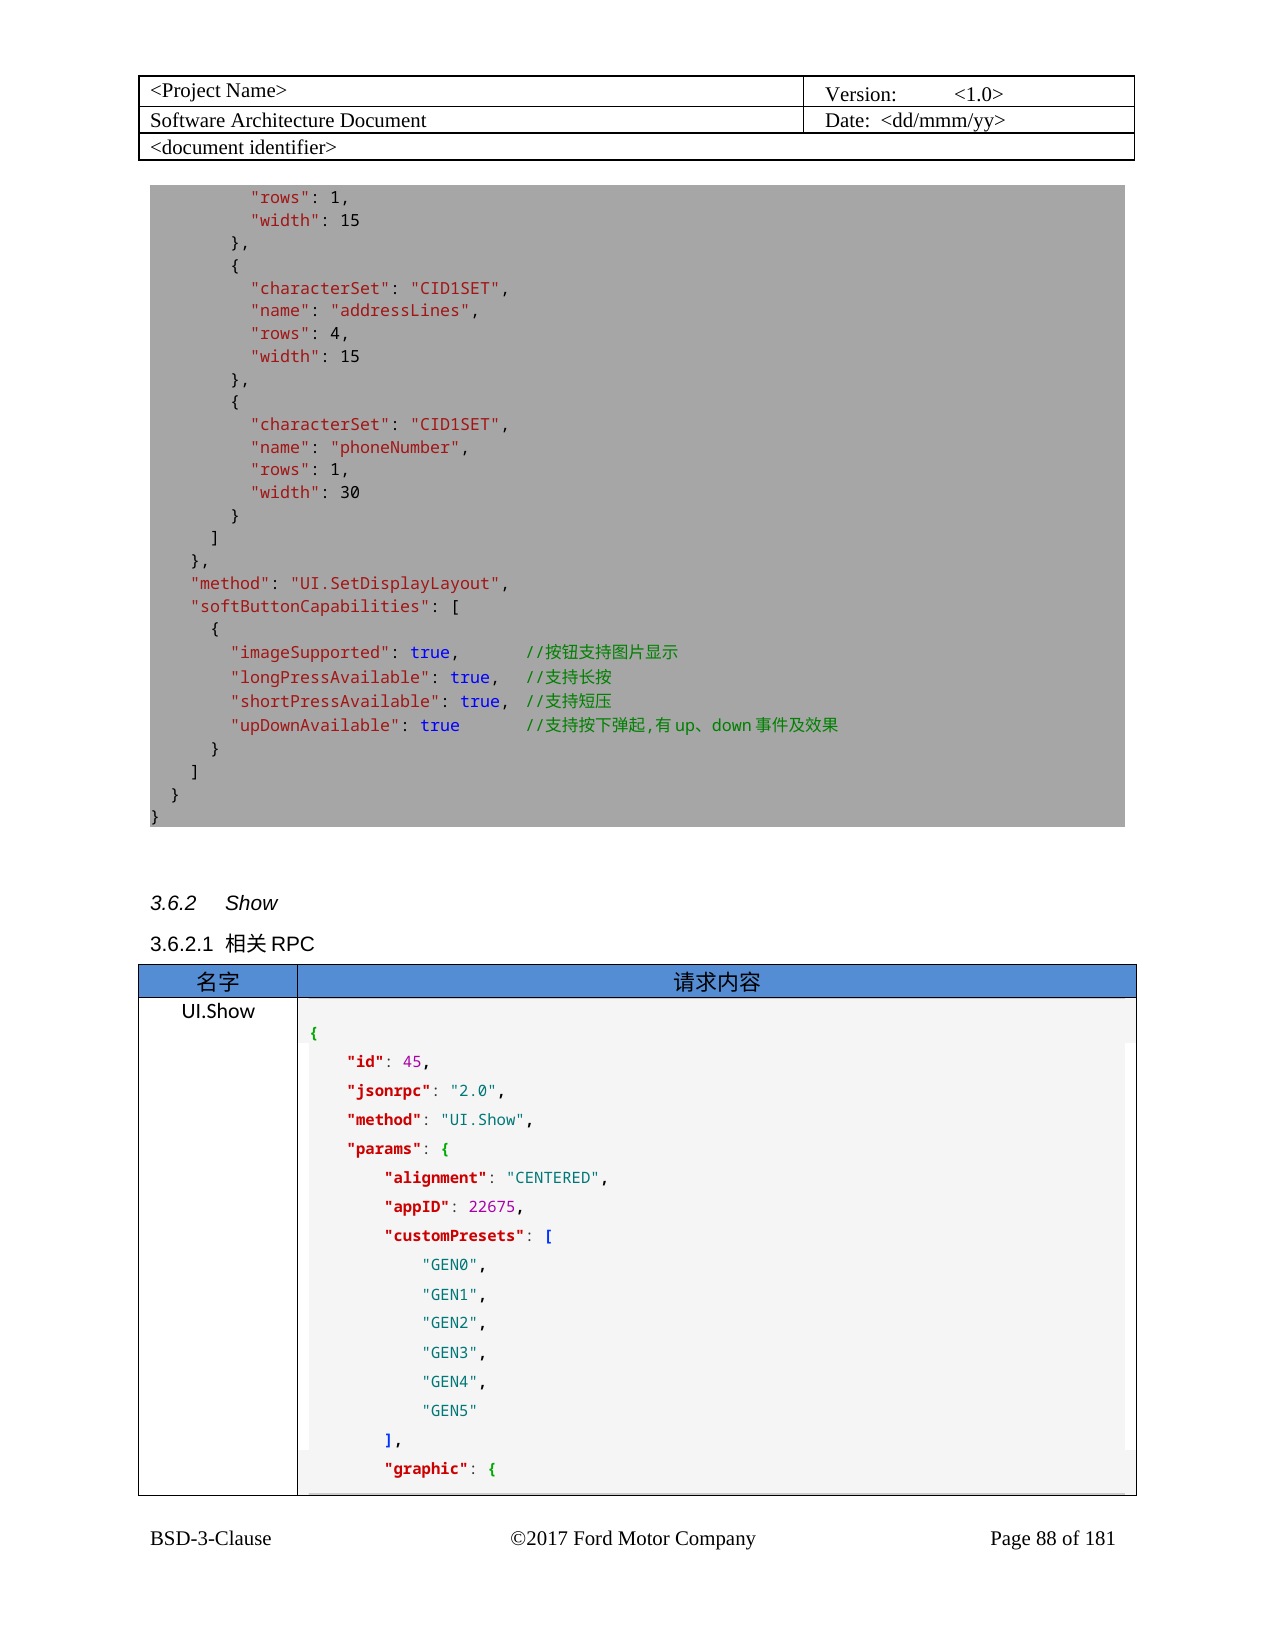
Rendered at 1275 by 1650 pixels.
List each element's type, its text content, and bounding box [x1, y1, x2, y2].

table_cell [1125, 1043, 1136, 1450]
subtitle Show [150, 890, 1125, 915]
text }, [150, 549, 1125, 571]
text "width": 30 [150, 481, 1125, 503]
text ] [150, 759, 1125, 782]
text "name": "phoneNumber", [150, 435, 1125, 458]
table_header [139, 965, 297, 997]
text "characterSet": "CID1SET", [150, 276, 1125, 299]
text }, [150, 367, 1125, 390]
text "imageSupported": true, //按钮支持图片显示 [150, 639, 1125, 664]
text "shortPressAvailable": true, //支持短压 [150, 688, 1125, 712]
text } [150, 503, 1125, 526]
text ] [150, 526, 1125, 549]
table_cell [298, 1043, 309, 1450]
text { [150, 390, 1125, 412]
text "softButtonCapabilities": [ [150, 594, 1125, 617]
text { [150, 253, 1125, 276]
text }, [150, 231, 1125, 253]
text "width": 15 [150, 208, 1125, 231]
text "method": "UI.SetDisplayLayout", [150, 571, 1125, 594]
text { [150, 617, 1125, 639]
text } [150, 737, 1125, 759]
text "rows": 1, [150, 185, 1125, 208]
text "characterSet": "CID1SET", [150, 412, 1125, 435]
subtitle 相关RPC [150, 927, 1125, 958]
text "width": 15 [150, 344, 1125, 367]
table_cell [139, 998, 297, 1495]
text "upDownAvailable": true //支持按下弹起,有up、down事件及效果 [150, 712, 1125, 737]
text } [150, 805, 1125, 827]
text "name": "addressLines", [150, 299, 1125, 322]
text "rows": 1, [150, 458, 1125, 481]
text } [150, 782, 1125, 805]
text "rows": 4, [150, 322, 1125, 344]
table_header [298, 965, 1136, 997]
text "longPressAvailable": true, //支持长按 [150, 664, 1125, 688]
